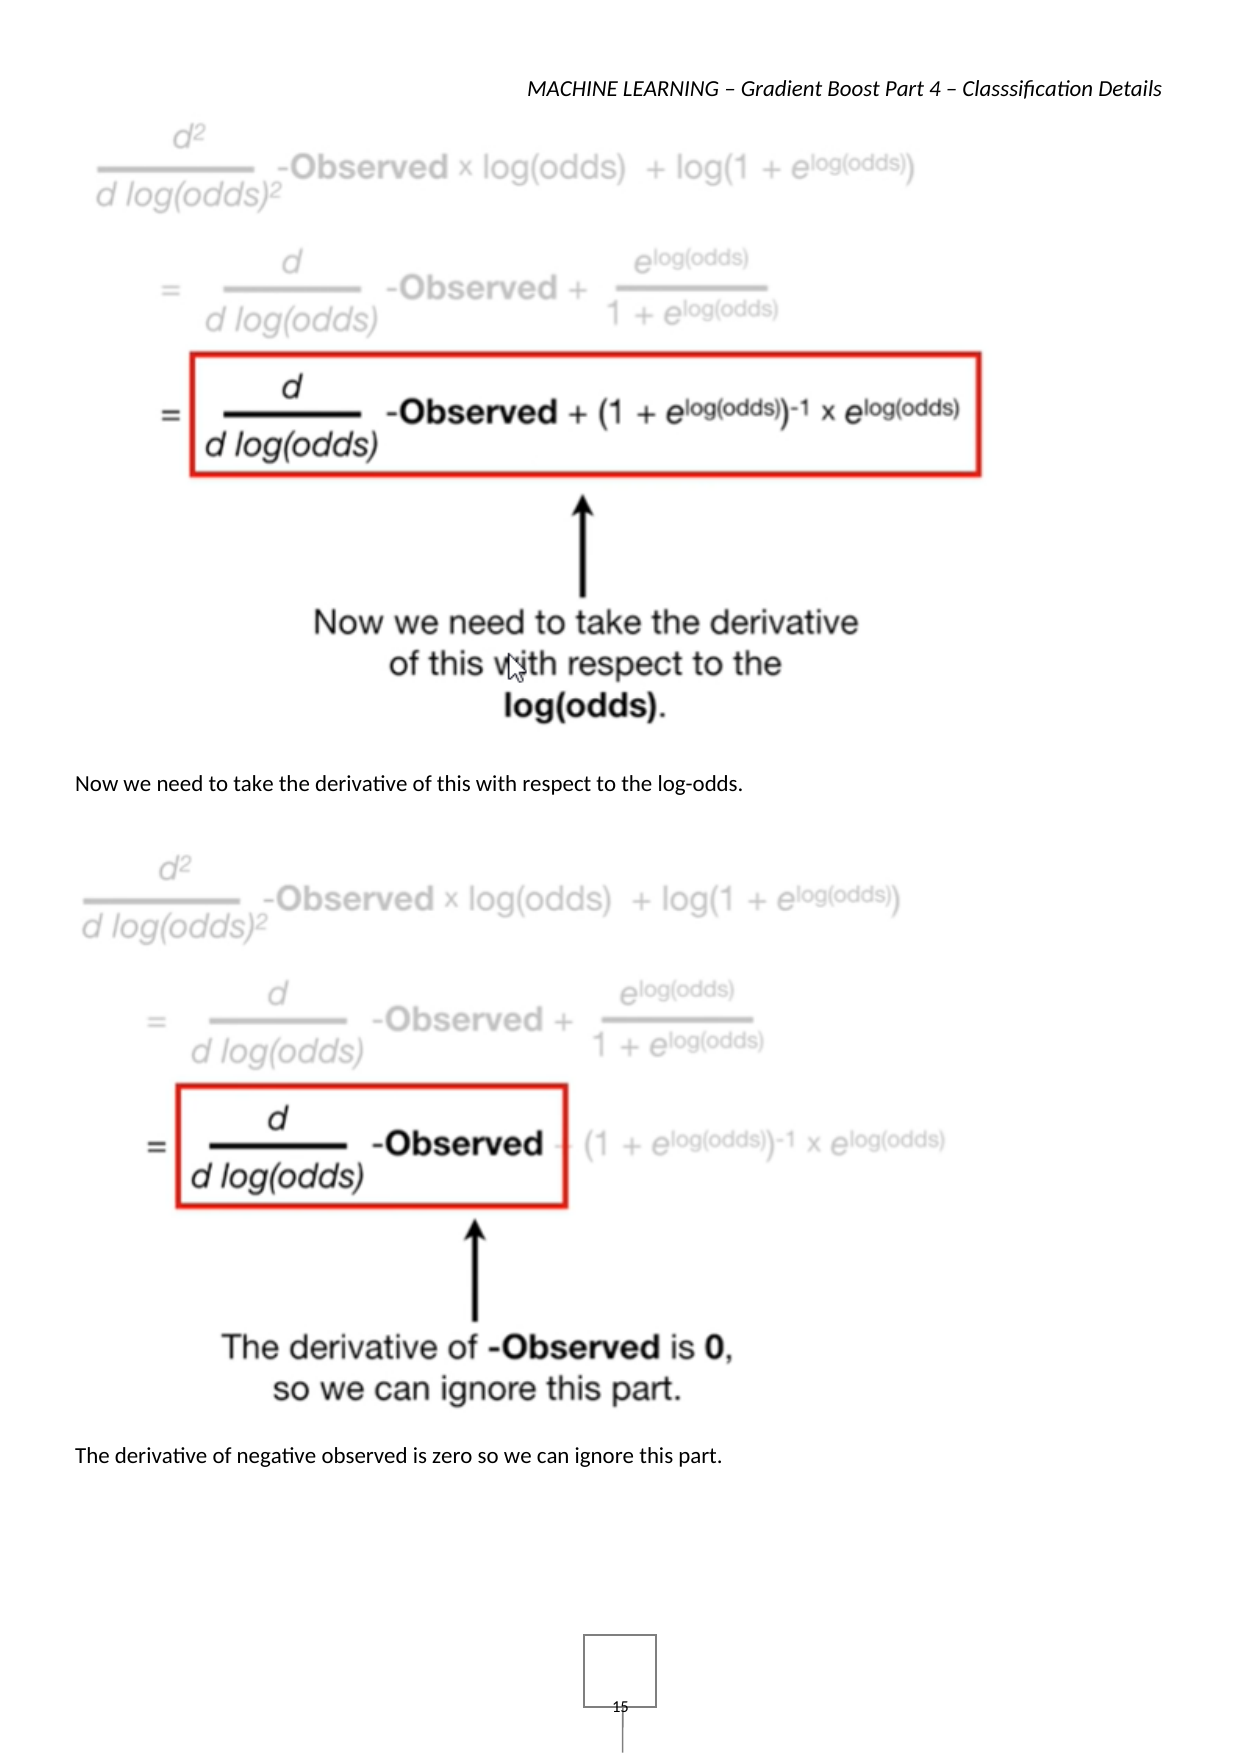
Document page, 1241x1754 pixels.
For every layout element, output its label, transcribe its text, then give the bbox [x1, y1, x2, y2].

picture [75, 825, 1077, 1441]
text The derivative of negative observed is zero so we can ignore this part. [75, 1441, 1165, 1469]
text Now we need to take the derivative of this with respect to the log-odds. [75, 769, 1165, 797]
picture [75, 101, 1104, 769]
